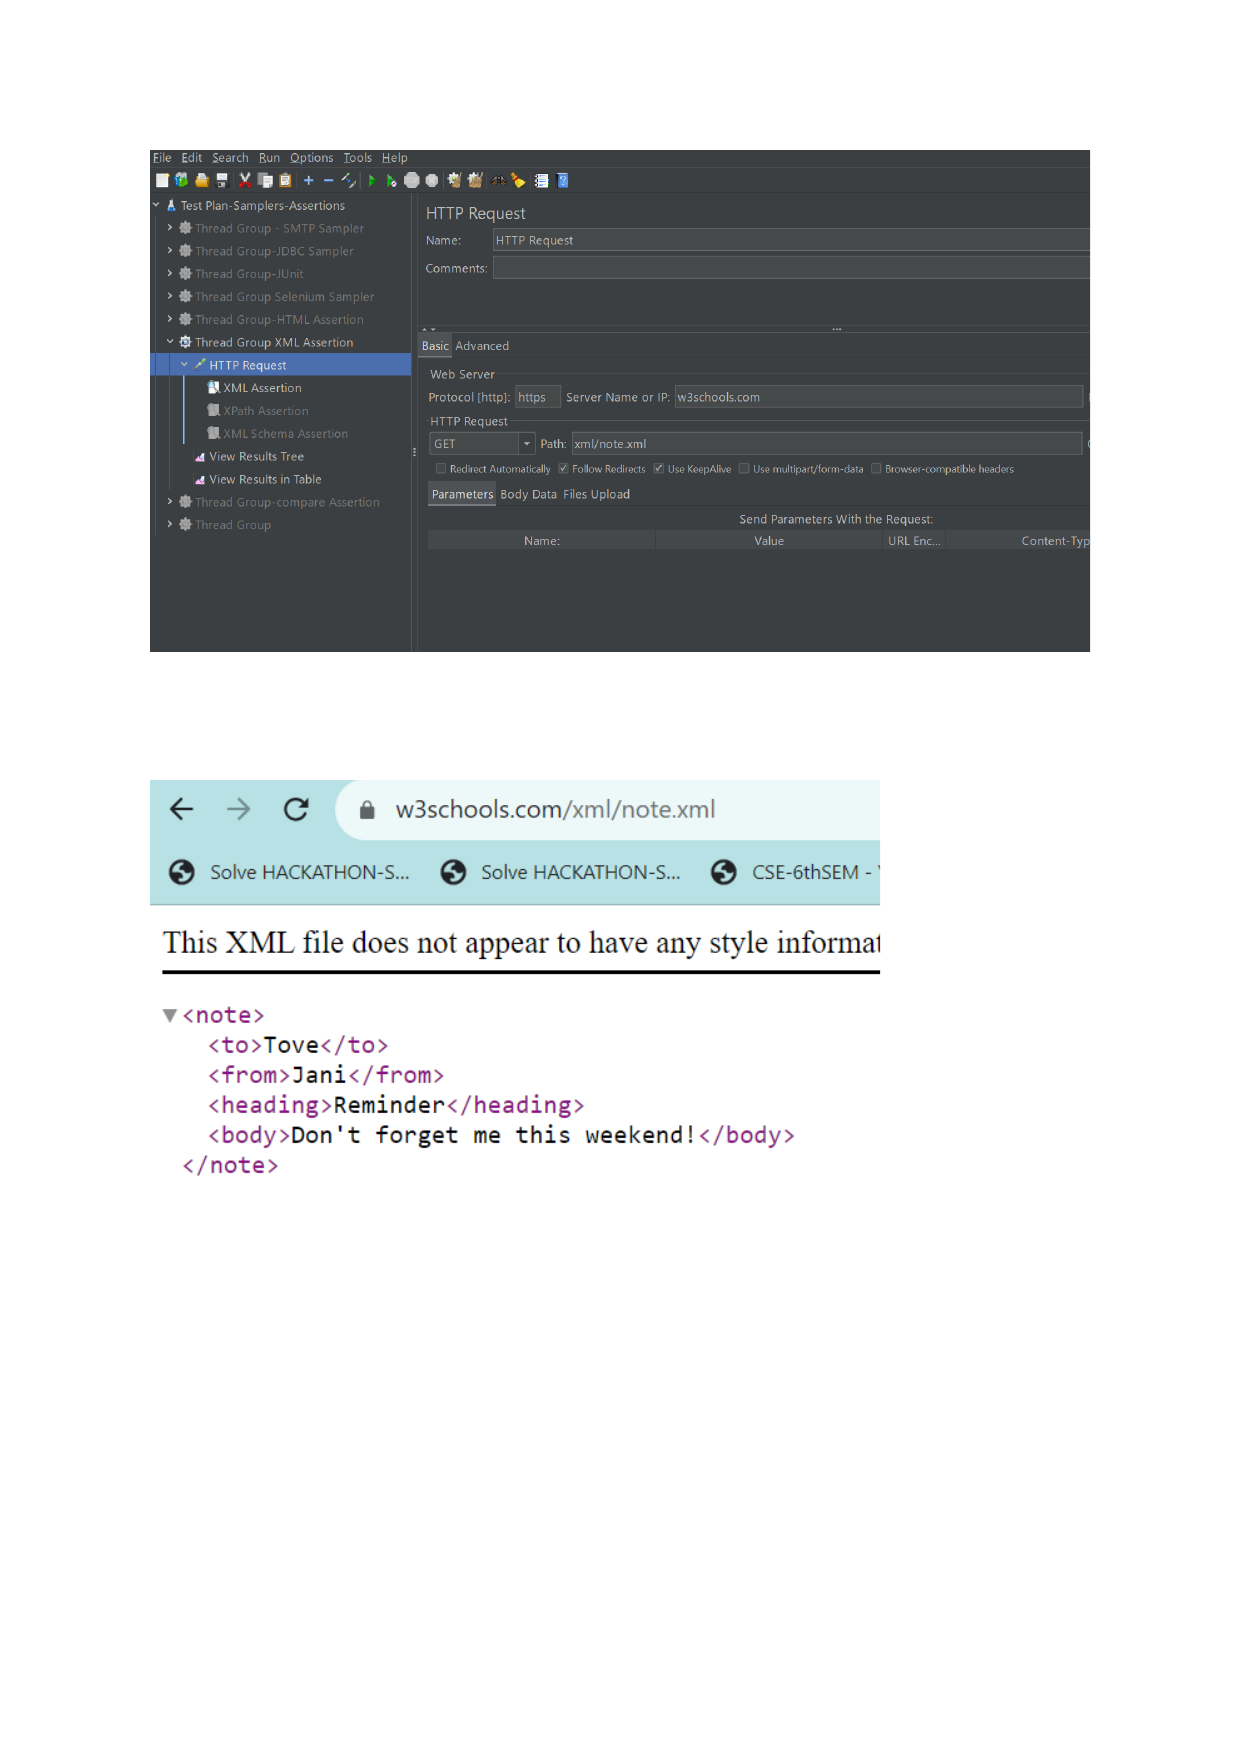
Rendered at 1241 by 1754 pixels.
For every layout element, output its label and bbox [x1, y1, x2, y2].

picture [150, 150, 1091, 652]
picture [150, 780, 880, 1212]
